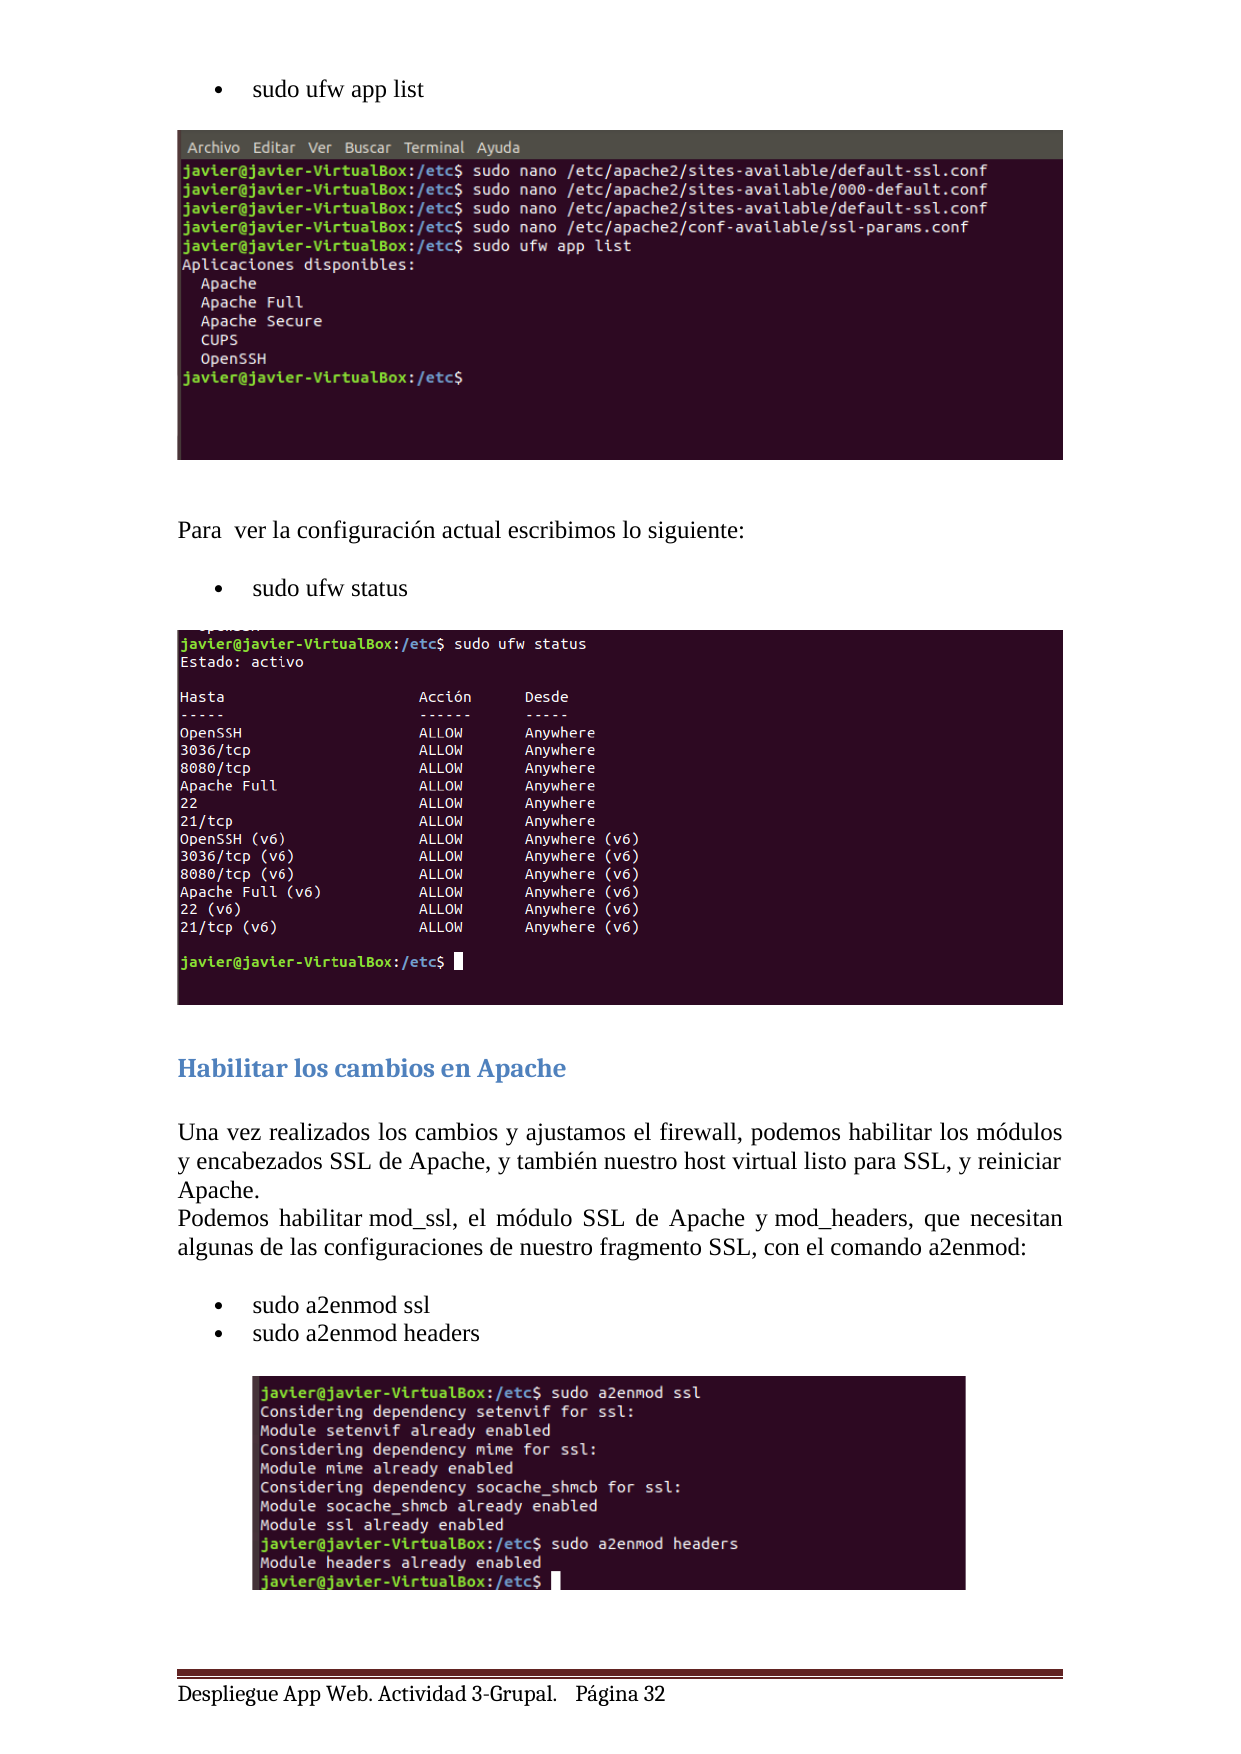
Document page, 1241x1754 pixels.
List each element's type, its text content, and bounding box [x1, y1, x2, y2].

text Una vez realizados los cambios y ajustamos el firewall, podemos habilitar los módulos y encabezados SSL de Apache, y también nuestro host virtual listo para SSL, y reiniciar Apache. [177, 1117, 1063, 1203]
list sudo ufw status [215, 573, 1063, 601]
text Podemos habilitar mod_ssl, el módulo SSL de Apache y mod_headers, que necesitan algunas de las configuraciones de nuestro fragmento SSL, con el comando a2enmod: [177, 1203, 1063, 1261]
picture [177, 130, 1063, 460]
list sudo a2enmod ssl [215, 1290, 1063, 1318]
picture [252, 1376, 966, 1590]
list sudo a2enmod headers [215, 1318, 1063, 1347]
subtitle Habilitar los cambios en Apache [177, 1053, 1063, 1084]
text Para ver la configuración actual escribimos lo siguiente: [177, 515, 1063, 544]
list sudo ufw app list [215, 74, 1063, 103]
picture [177, 630, 1063, 1005]
